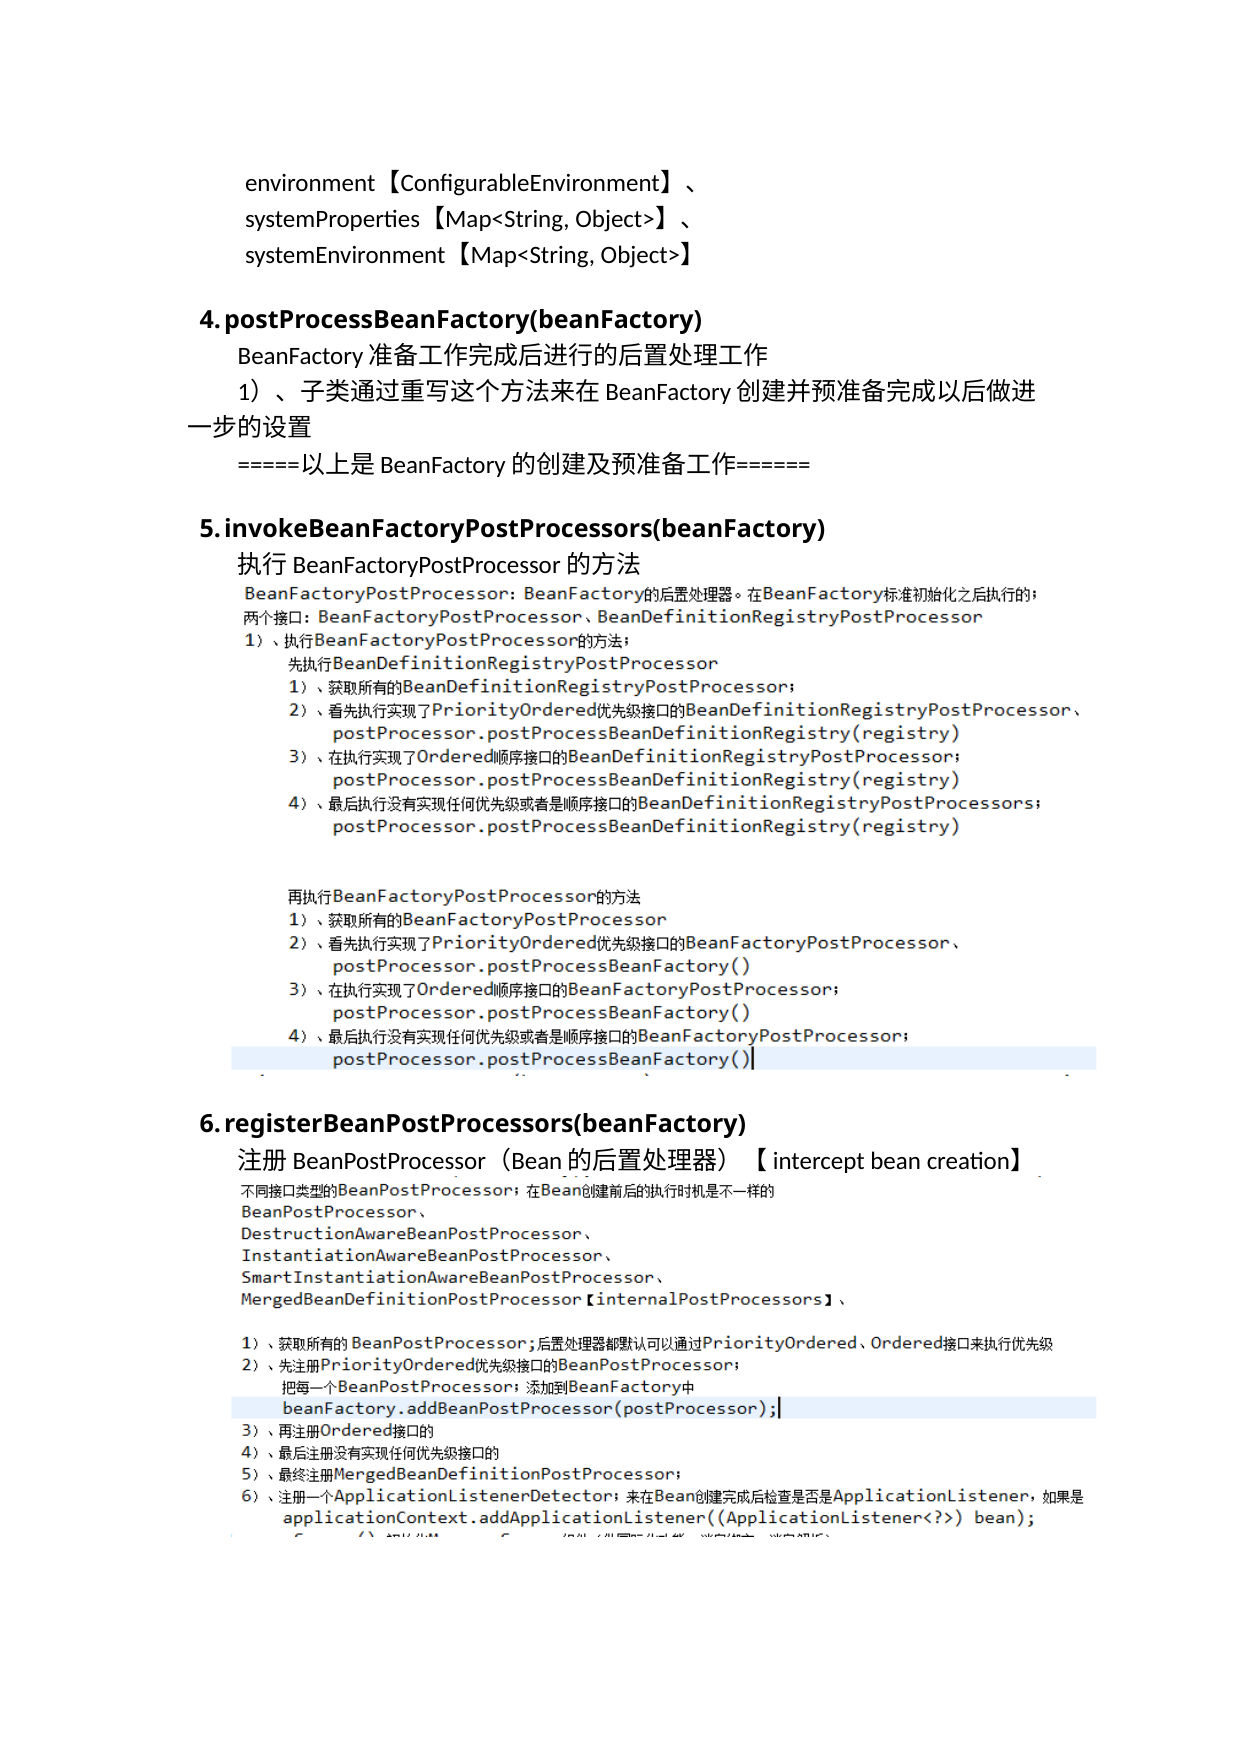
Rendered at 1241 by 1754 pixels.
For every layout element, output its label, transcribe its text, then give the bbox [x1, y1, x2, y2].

list 注册BeanPostProcessor（Bean的后置处理器）【 intercept bean creation】 [187, 1140, 1053, 1176]
list systemProperties【Map<String, Object>】、 [187, 198, 1053, 234]
list postProcessBeanFactory(beanFactory) [199, 301, 1053, 335]
list environment【ConfigurableEnvironment】、 [187, 162, 1053, 198]
list =====以上是BeanFactory的创建及预准备工作====== [187, 444, 1053, 480]
picture [231, 581, 1097, 1076]
list invokeBeanFactoryPostProcessors(beanFactory) [199, 511, 1053, 545]
picture [231, 1176, 1097, 1537]
list 执行BeanFactoryPostProcessor的方法 [187, 545, 1053, 581]
list 1）、子类通过重写这个方法来在BeanFactory创建并预准备完成以后做进一步的设置 [187, 372, 1053, 444]
list systemEnvironment【Map<String, Object>】 [187, 234, 1053, 271]
list BeanFactory准备工作完成后进行的后置处理工作 [187, 335, 1053, 372]
list registerBeanPostProcessors(beanFactory) [199, 1106, 1053, 1140]
